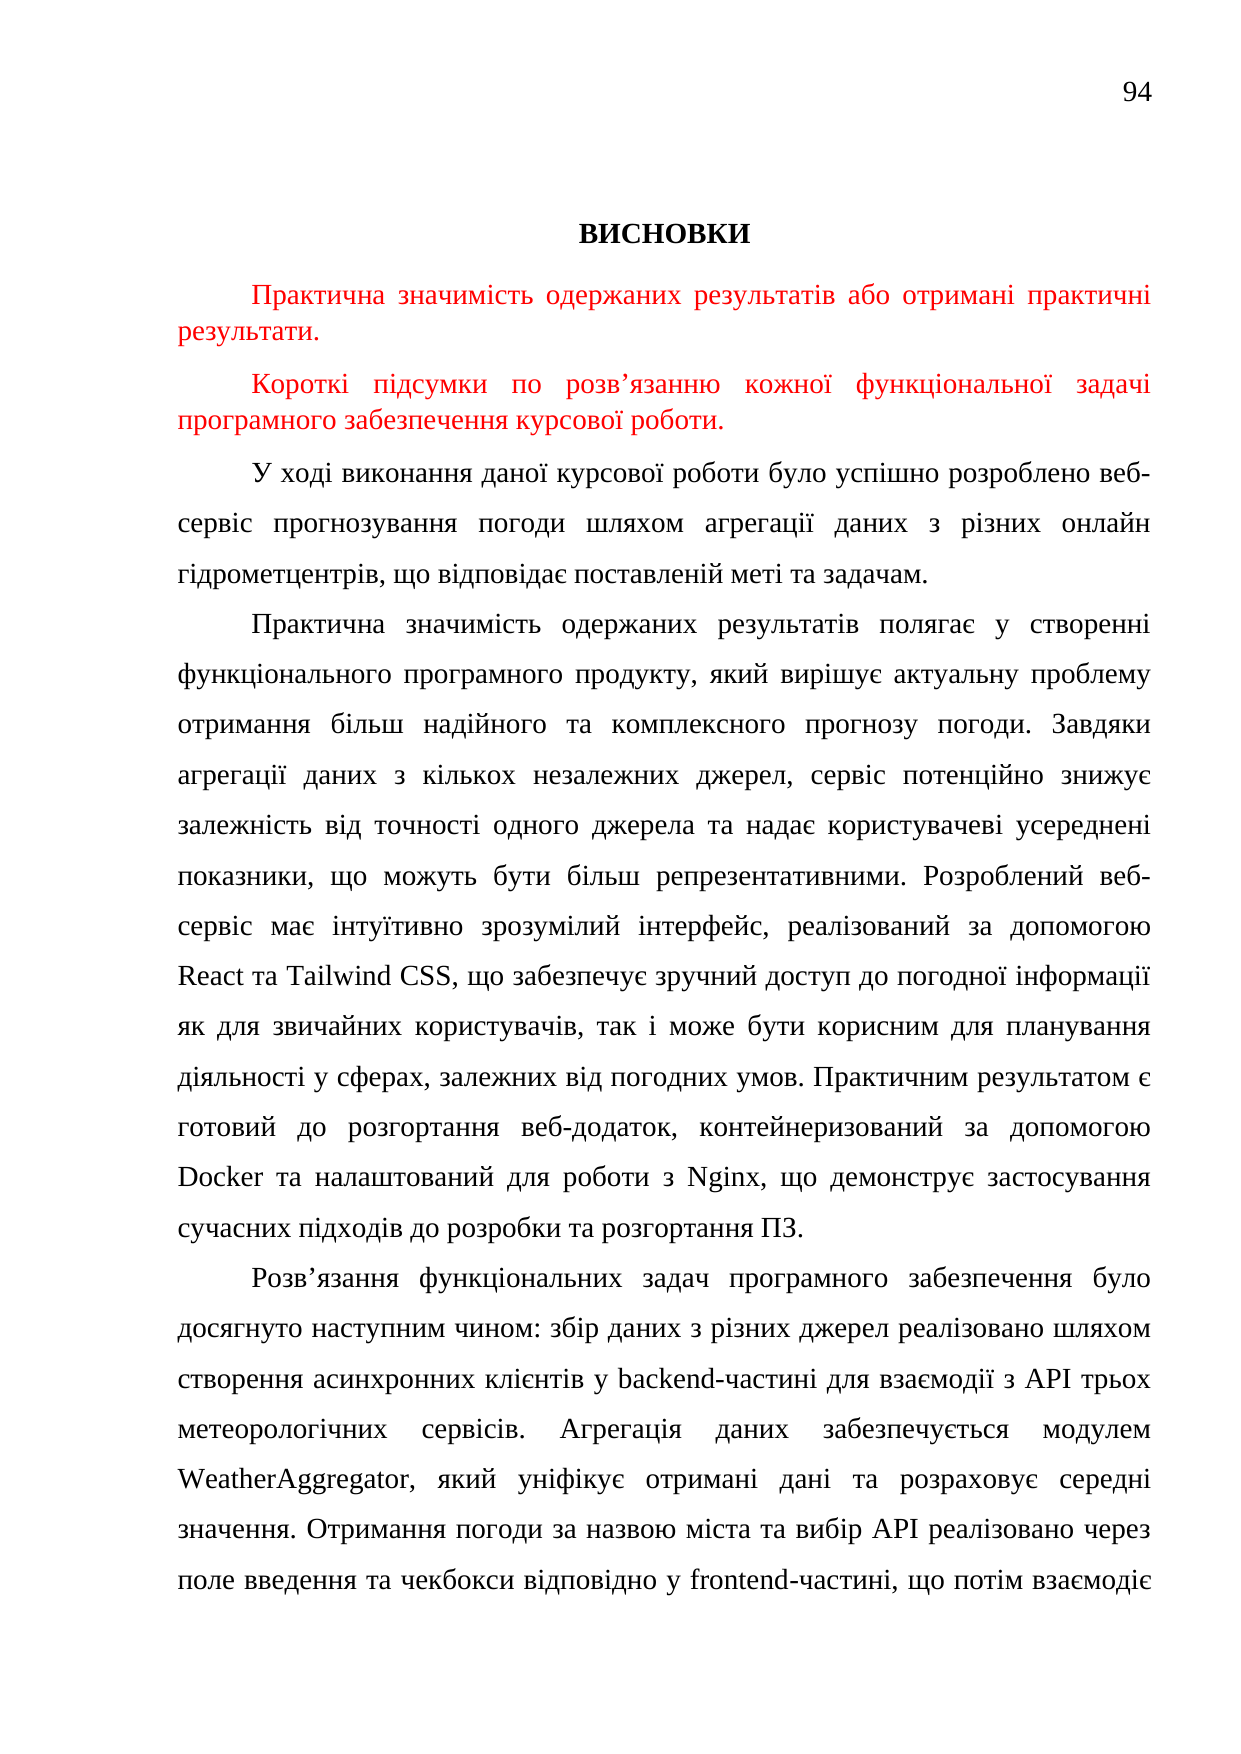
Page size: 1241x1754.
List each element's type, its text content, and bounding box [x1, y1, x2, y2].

text Практична значимість одержаних результатів полягає у створенні функціонального програмного продукту, який вирішує актуальну проблему отримання більш надійного та комплексного прогнозу погоди. Завдяки агрегації даних з кількох незалежних джерел, сервіс потенційно знижує залежність від точності одного джерела та надає користувачеві усереднені показники, що можуть бути більш репрезентативними. Розроблений веб-сервіс має інтуїтивно зрозумілий інтерфейс, реалізований за допомогою React та Tailwind CSS, що забезпечує зручний доступ до погодної інформації як для звичайних користувачів, так і може бути корисним для планування діяльності у сферах, залежних від погодних умов. Практичним результатом є готовий до розгортання веб-додаток, контейнеризований за допомогою Docker та налаштований для роботи з Nginx, що демонструє застосування сучасних підходів до розробки та розгортання ПЗ. [177, 606, 1152, 1243]
text ВИСНОВКИ [177, 216, 1152, 249]
text Короткі підсумки по розвʼязанню кожної функціональної задачі програмного забезпечення курсової роботи. [177, 366, 1152, 436]
text У ході виконання даної курсової роботи було успішно розроблено веб-сервіс прогнозування погоди шляхом агрегації даних з різних онлайн гідрометцентрів, що відповідає поставленій меті та задачам. [177, 455, 1152, 589]
text Практична значимість одержаних результатів або отримані практичні результати. [177, 277, 1152, 347]
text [177, 1260, 1152, 1596]
